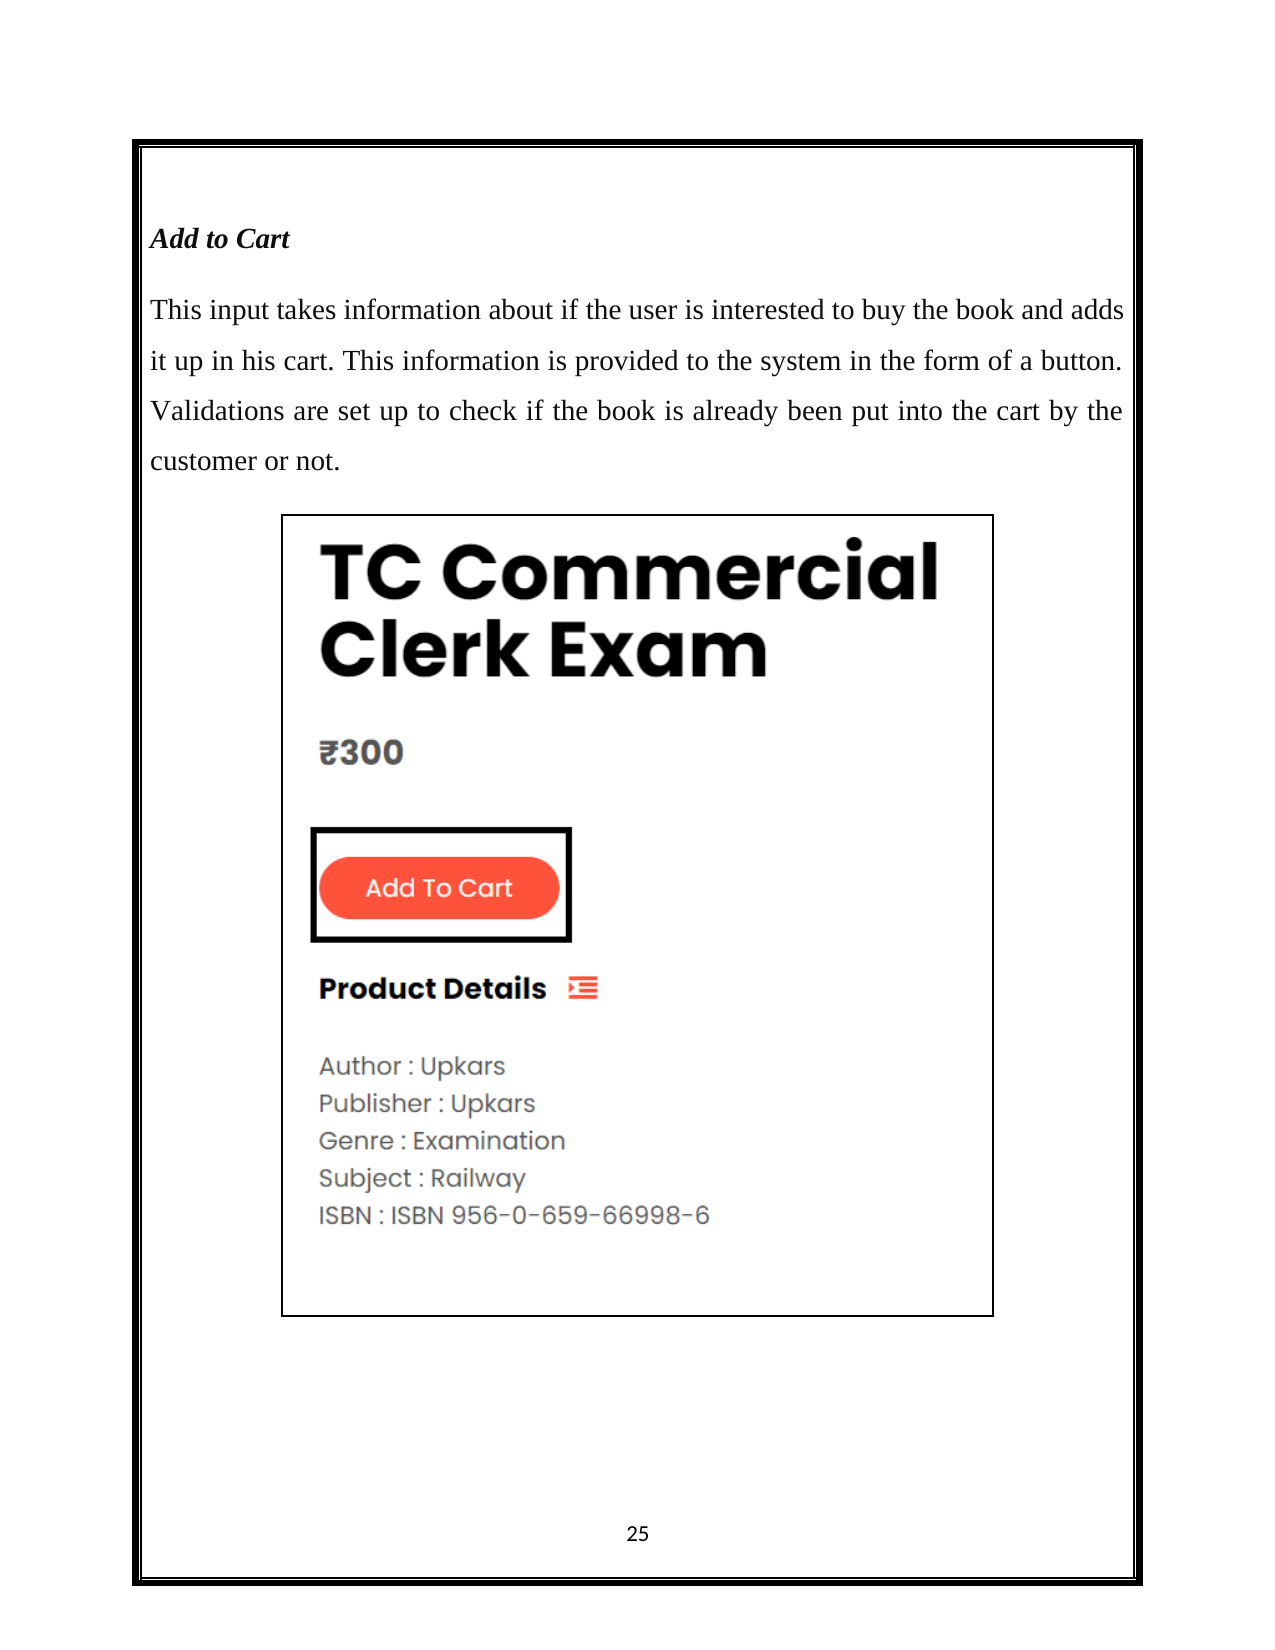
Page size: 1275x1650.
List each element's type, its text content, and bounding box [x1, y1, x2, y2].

text This input takes information about if the user is interested to buy the book and adds it up in his cart. This information is provided to the system in the form of a button. Validations are set up to check if the book is already been put into the cart by the customer or not. [150, 292, 1125, 477]
picture [283, 516, 992, 1315]
text Add to Cart [150, 221, 1125, 255]
